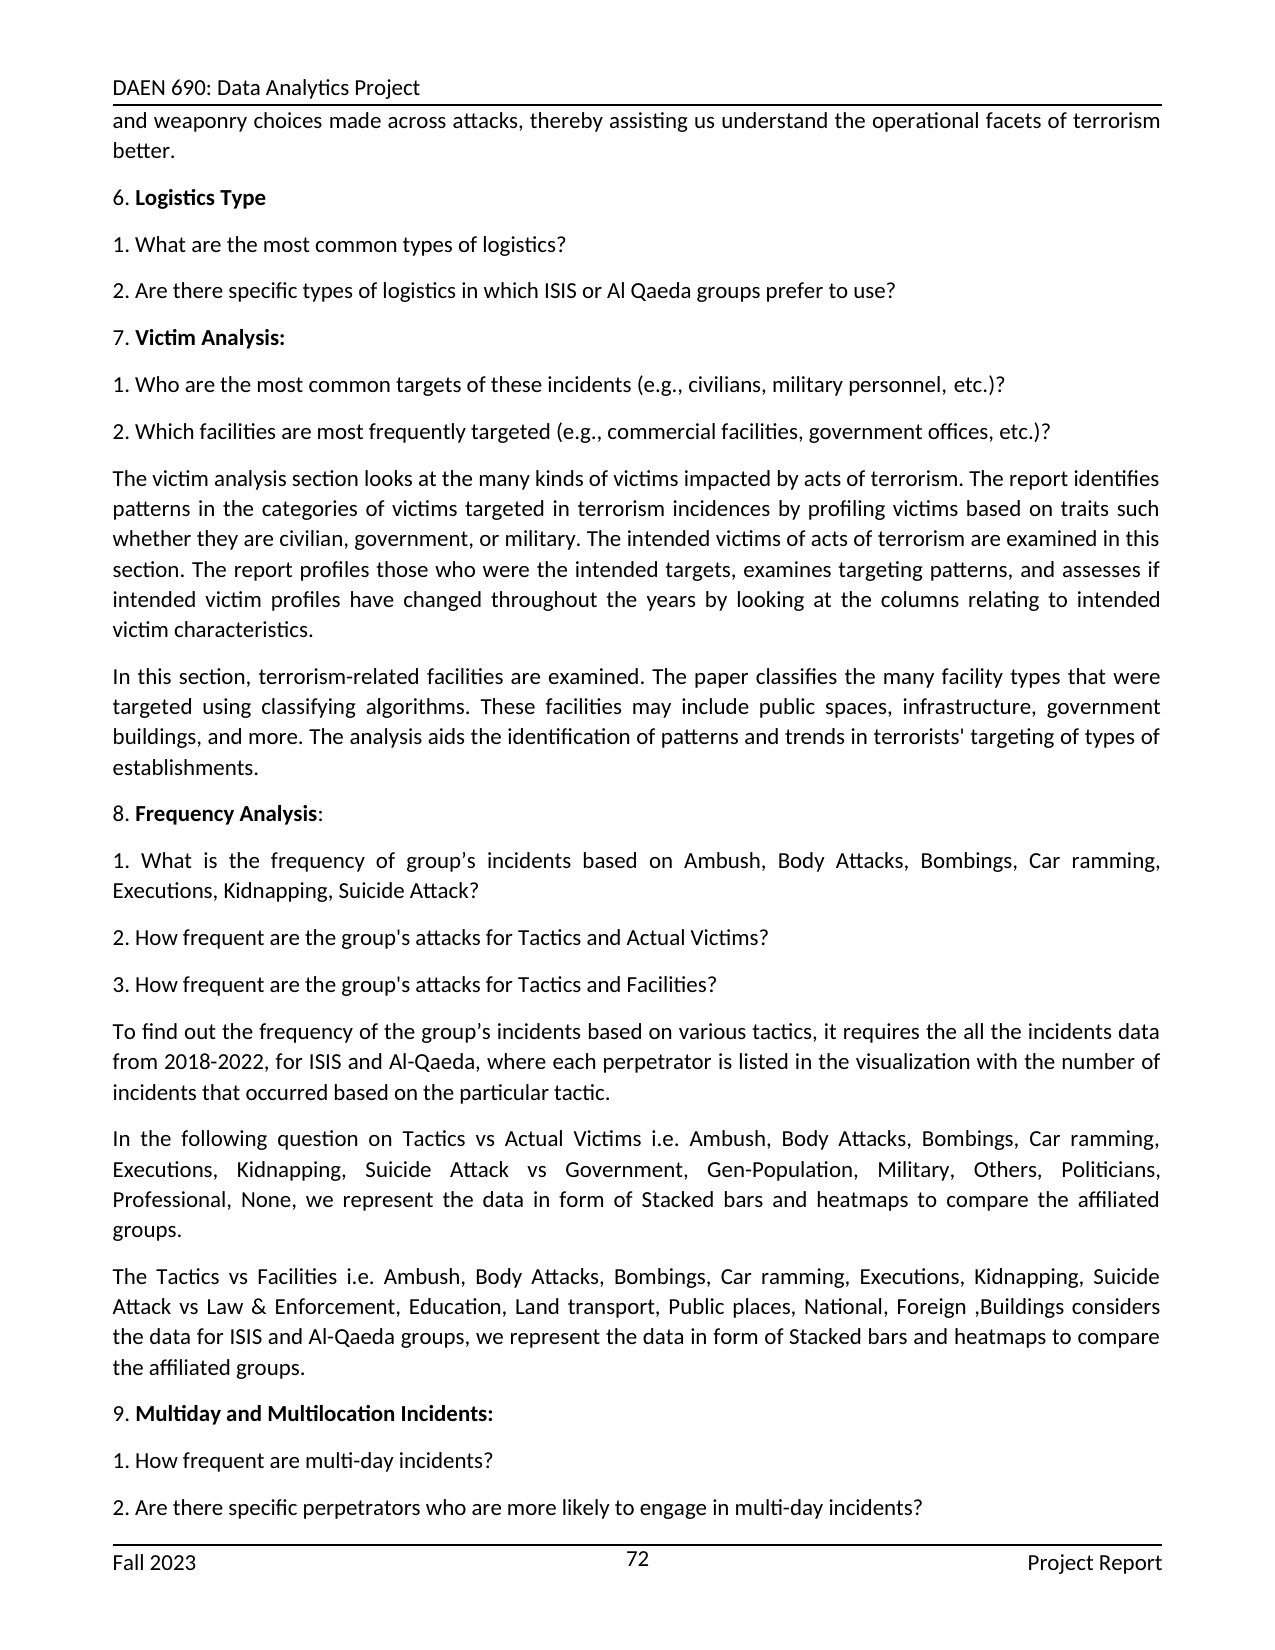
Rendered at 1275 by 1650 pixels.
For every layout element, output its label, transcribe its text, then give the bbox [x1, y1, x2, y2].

text 2. Are there specific perpetrators who are more likely to engage in multi-day incidents? [112, 1493, 1162, 1521]
text The Tactics vs Facilities i.e. Ambush, Body Attacks, Bombings, Car ramming, Executions, Kidnapping, Suicide Attack vs Law & Enforcement, Education, Land transport, Public places, National, Foreign ,Buildings considers the data for ISIS and Al-Qaeda groups, we represent the data in form of Stacked bars and heatmaps to compare the affiliated groups. [112, 1262, 1162, 1381]
text 1. How frequent are multi-day incidents? [112, 1446, 1162, 1474]
text To find out the frequency of the group’s incidents based on various tactics, it requires the all the incidents data from 2018-2022, for ISIS and Al-Qaeda, where each perpetrator is listed in the visualization with the number of incidents that occurred based on the particular tactic. [112, 1017, 1162, 1106]
text 1. What are the most common types of logistics? [112, 230, 1162, 258]
text 1. What is the frequency of group’s incidents based on Ambush, Body Attacks, Bombings, Car ramming, Executions, Kidnapping, Suicide Attack? [112, 846, 1162, 904]
text The victim analysis section looks at the many kinds of victims impacted by acts of terrorism. The report identifies patterns in the categories of victims targeted in terrorism incidences by profiling victims based on traits such whether they are civilian, government, or military. The intended victims of acts of terrorism are examined in this section. The report profiles those who were the intended targets, examines targeting patterns, and assesses if intended victim profiles have changed throughout the years by looking at the columns relating to intended victim characteristics. [112, 464, 1162, 643]
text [112, 106, 1162, 164]
text In the following question on Tactics vs Actual Victims i.e. Ambush, Body Attacks, Bombings, Car ramming, Executions, Kidnapping, Suicide Attack vs Government, Gen-Population, Military, Others, Politicians, Professional, None, we represent the data in form of Stacked bars and heatmaps to compare the affiliated groups. [112, 1124, 1162, 1243]
text 2. Are there specific types of logistics in which ISIS or Al Qaeda groups prefer to use? [112, 277, 1162, 304]
text 8. Frequency Analysis: [112, 799, 1162, 827]
text 2. How frequent are the group's attacks for Tactics and Actual Victims? [112, 923, 1162, 951]
text 7. Victim Analysis: [112, 323, 1162, 351]
text In this section, terrorism-related facilities are examined. The paper classifies the many facility types that were targeted using classifying algorithms. These facilities may include public spaces, infrastructure, government buildings, and more. The analysis aids the identification of patterns and trends in terrorists' targeting of types of establishments. [112, 662, 1162, 781]
text 2. Which facilities are most frequently targeted (e.g., commercial facilities, government offices, etc.)? [112, 417, 1162, 445]
text 6. Logistics Type [112, 183, 1162, 211]
text 1. Who are the most common targets of these incidents (e.g., civilians, military personnel, etc.)? [112, 370, 1162, 398]
text 3. How frequent are the group's attacks for Tactics and Facilities? [112, 970, 1162, 998]
text 9. Multiday and Multilocation Incidents: [112, 1399, 1162, 1427]
